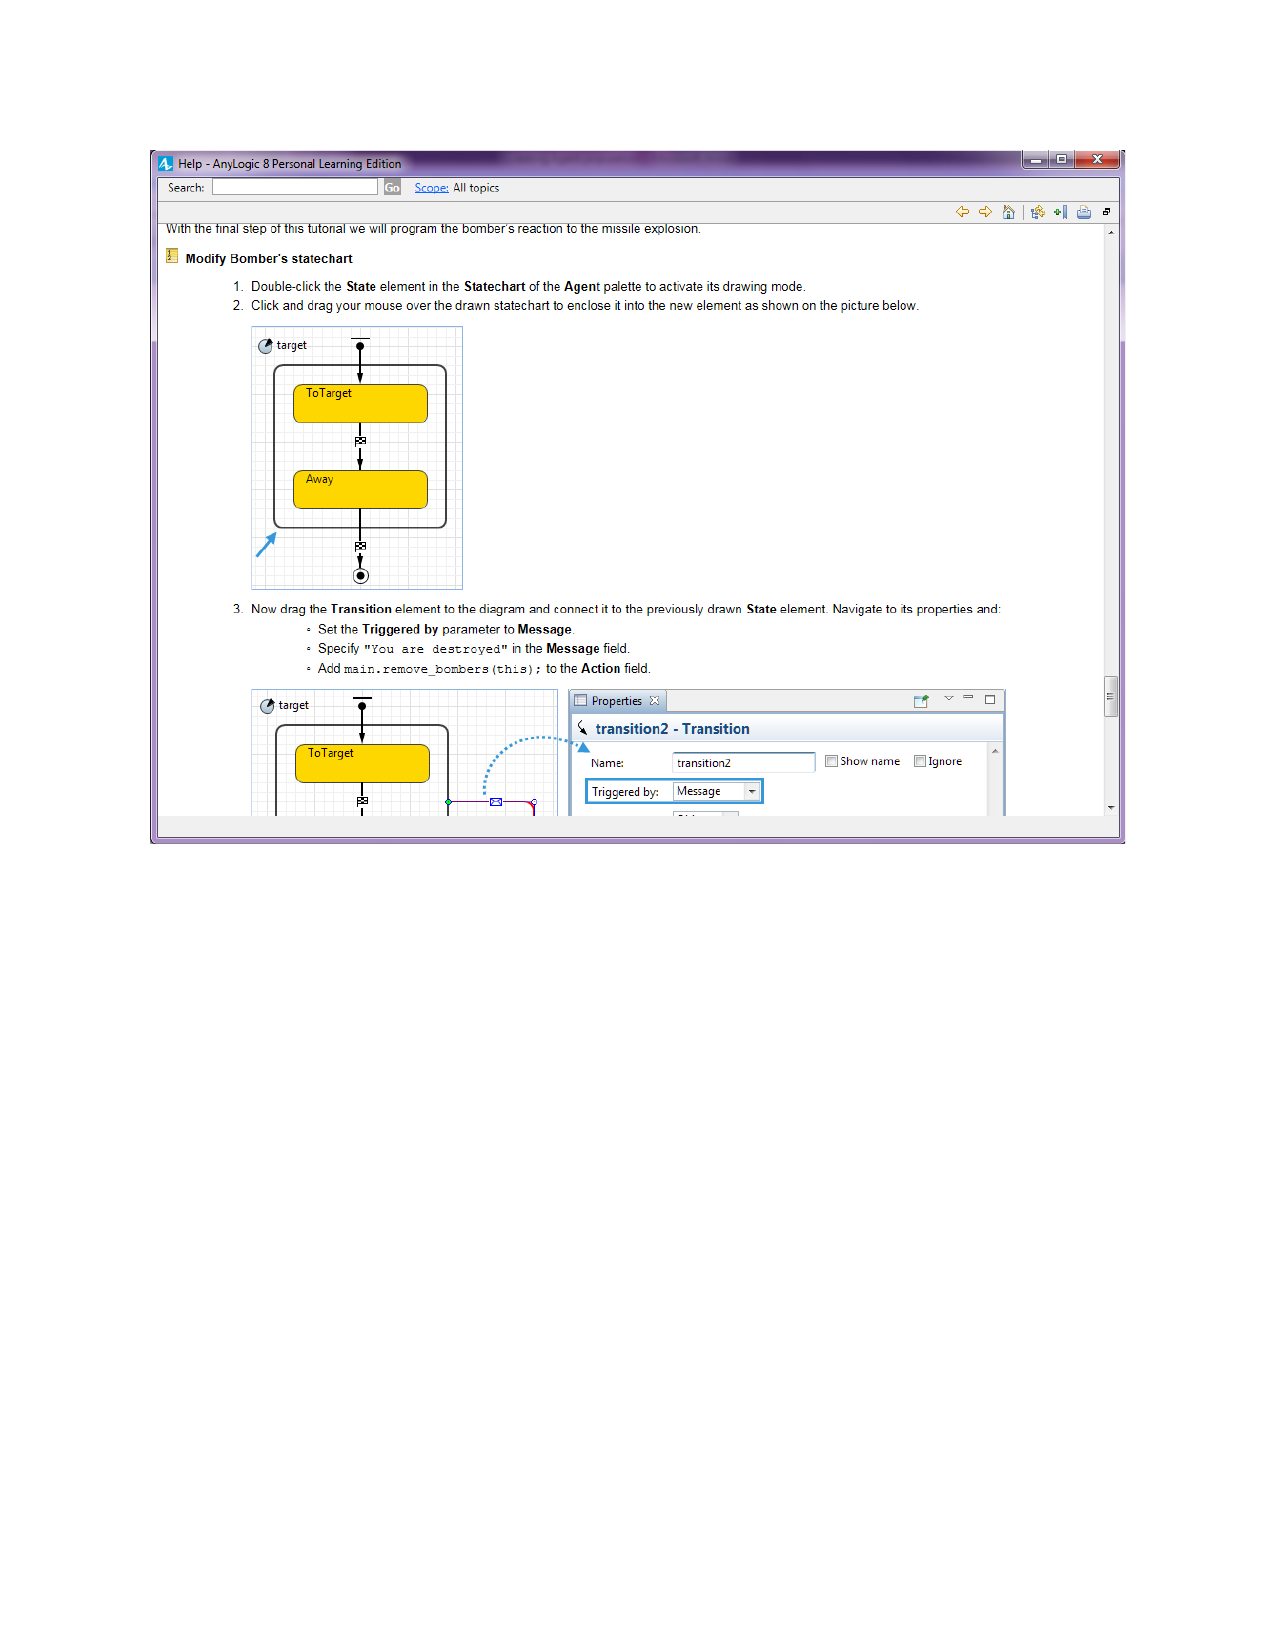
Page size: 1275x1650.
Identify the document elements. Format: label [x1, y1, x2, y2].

picture [150, 150, 1125, 844]
